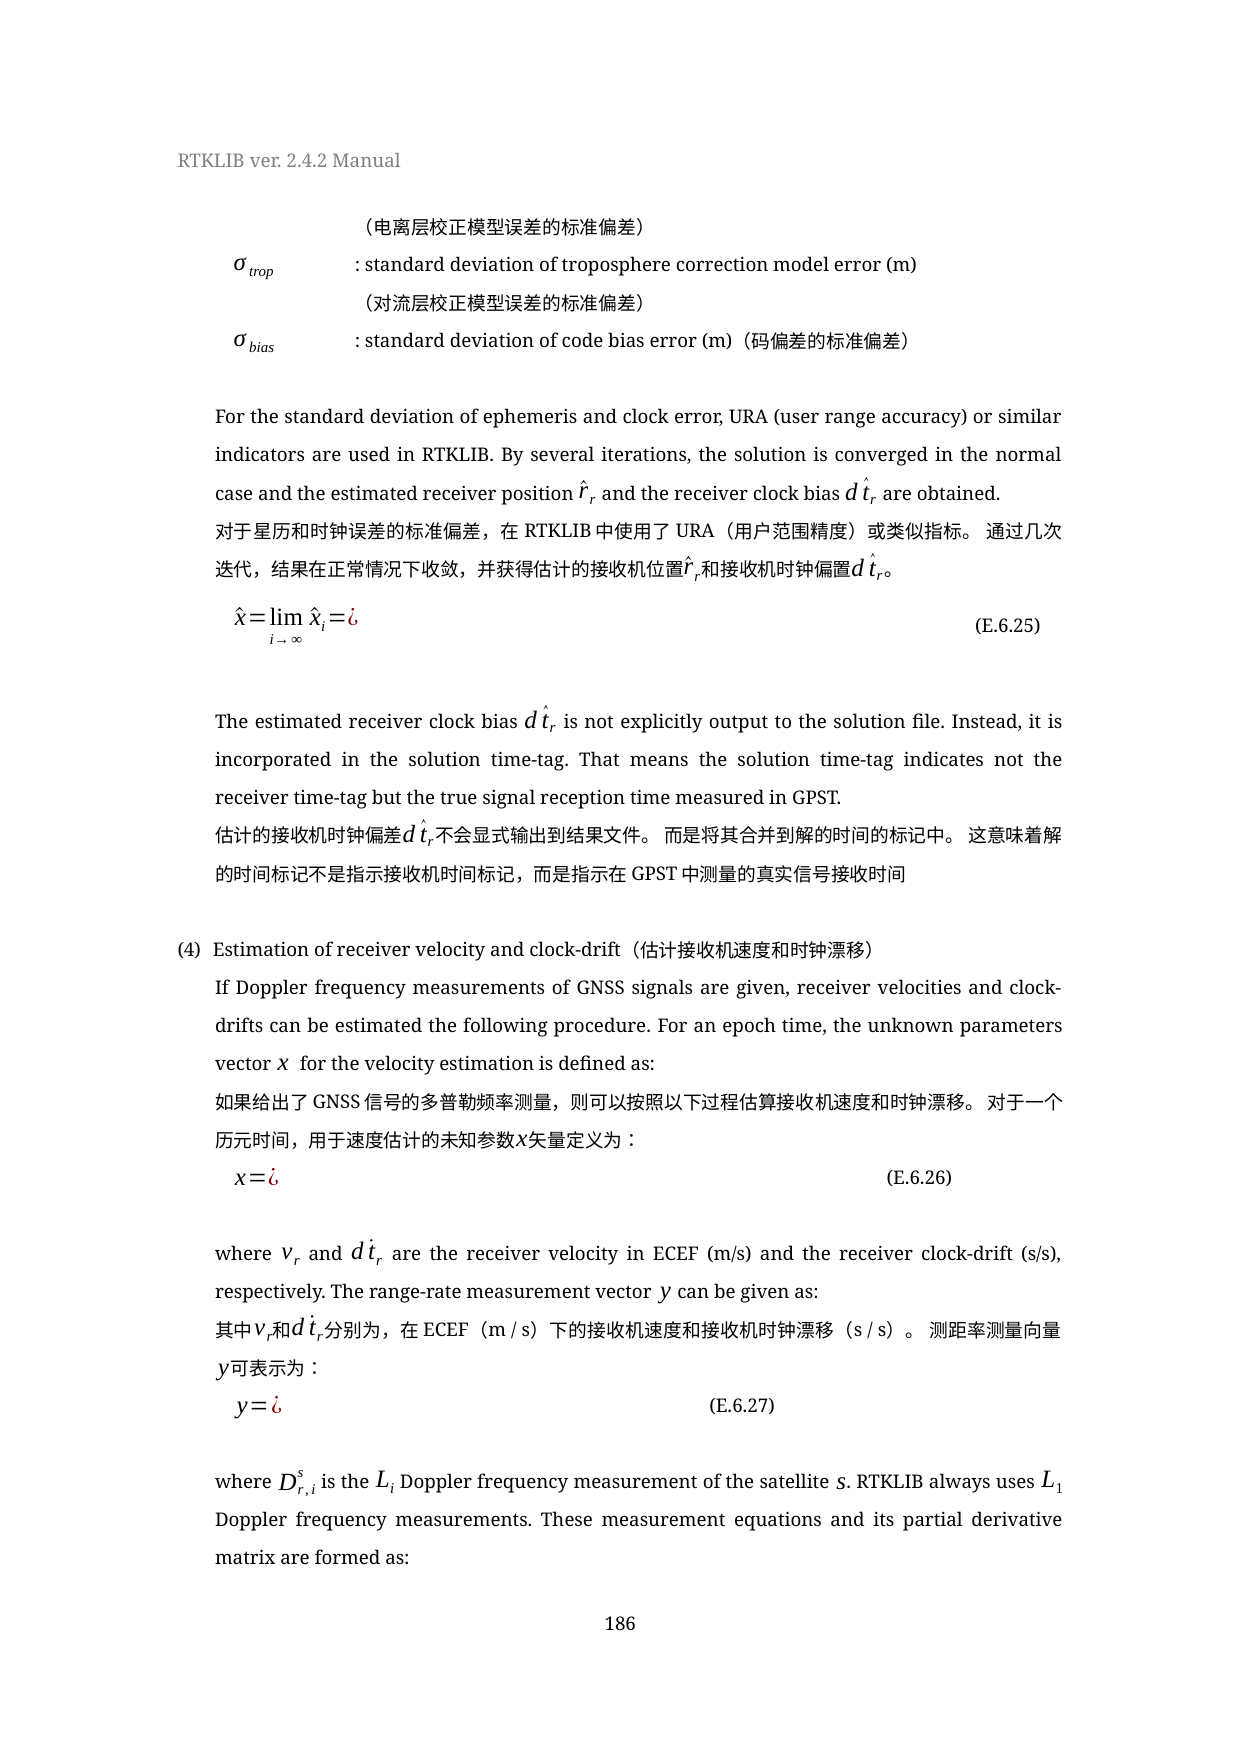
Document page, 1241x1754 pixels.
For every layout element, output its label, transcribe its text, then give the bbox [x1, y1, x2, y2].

list If Doppler frequency measurements of GNSS signals are given, receiver velocities and clock-drifts can be estimated the following procedure. For an epoch time, the unknown parameters vector for the velocity estimation is defined as: [215, 968, 1063, 1082]
list where and are the receiver velocity in ECEF (m/s) and the receiver clock-drift (s/s), respectively. The range-rate measurement vector can be given as: [215, 1234, 1063, 1310]
list 对于星历和时钟误差的标准偏差，在RTKLIB中使用了URA（用户范围精度）或类似指标。 通过几次迭代，结果在正常情况下收敛，并获得估计的接收机位置和接收机时钟偏置。 [215, 512, 1063, 588]
list 如果给出了GNSS信号的多普勒频率测量，则可以按照以下过程估算接收机速度和时钟漂移。 对于一个历元时间，用于速度估计的未知参数矢量定义为： [215, 1082, 1063, 1158]
list (E.6.26) [233, 1158, 1063, 1196]
list 估计的接收机时钟偏差不会显式输出到结果文件。 而是将其合并到解的时间的标记中。 这意味着解的时间标记不是指示接收机时间标记，而是指示在GPST中测量的真实信号接收时间 [215, 816, 1063, 892]
list 其中和分别为，在ECEF（m / s）下的接收机速度和接收机时钟漂移（s / s）。 测距率测量向量可表示为： [215, 1310, 1063, 1386]
list : standard deviation of code bias error (m)（码偏差的标准偏差） [233, 321, 1063, 359]
list where is the Doppler frequency measurement of the satellite . RTKLIB always uses Doppler frequency measurements. These measurement equations and its partial derivative matrix are formed as: [215, 1462, 1063, 1576]
list （电离层校正模型误差的标准偏差） [233, 207, 1063, 245]
list Estimation of receiver velocity and clock-drift（估计接收机速度和时钟漂移） [177, 930, 1063, 968]
list (E.6.25) [233, 588, 1063, 664]
list : standard deviation of troposphere correction model error (m) [233, 245, 1063, 283]
list The estimated receiver clock bias is not explicitly output to the solution file. Instead, it is incorporated in the solution time-tag. That means the solution time-tag indicates not the receiver time-tag but the true signal reception time measured in GPST. [215, 702, 1063, 816]
list For the standard deviation of ephemeris and clock error, URA (user range accuracy) or similar indicators are used in RTKLIB. By several iterations, the solution is converged in the normal case and the estimated receiver position and the receiver clock bias are obtained. [215, 397, 1063, 512]
list （对流层校正模型误差的标准偏差） [233, 283, 1063, 321]
list (E.6.27) [233, 1386, 1063, 1424]
